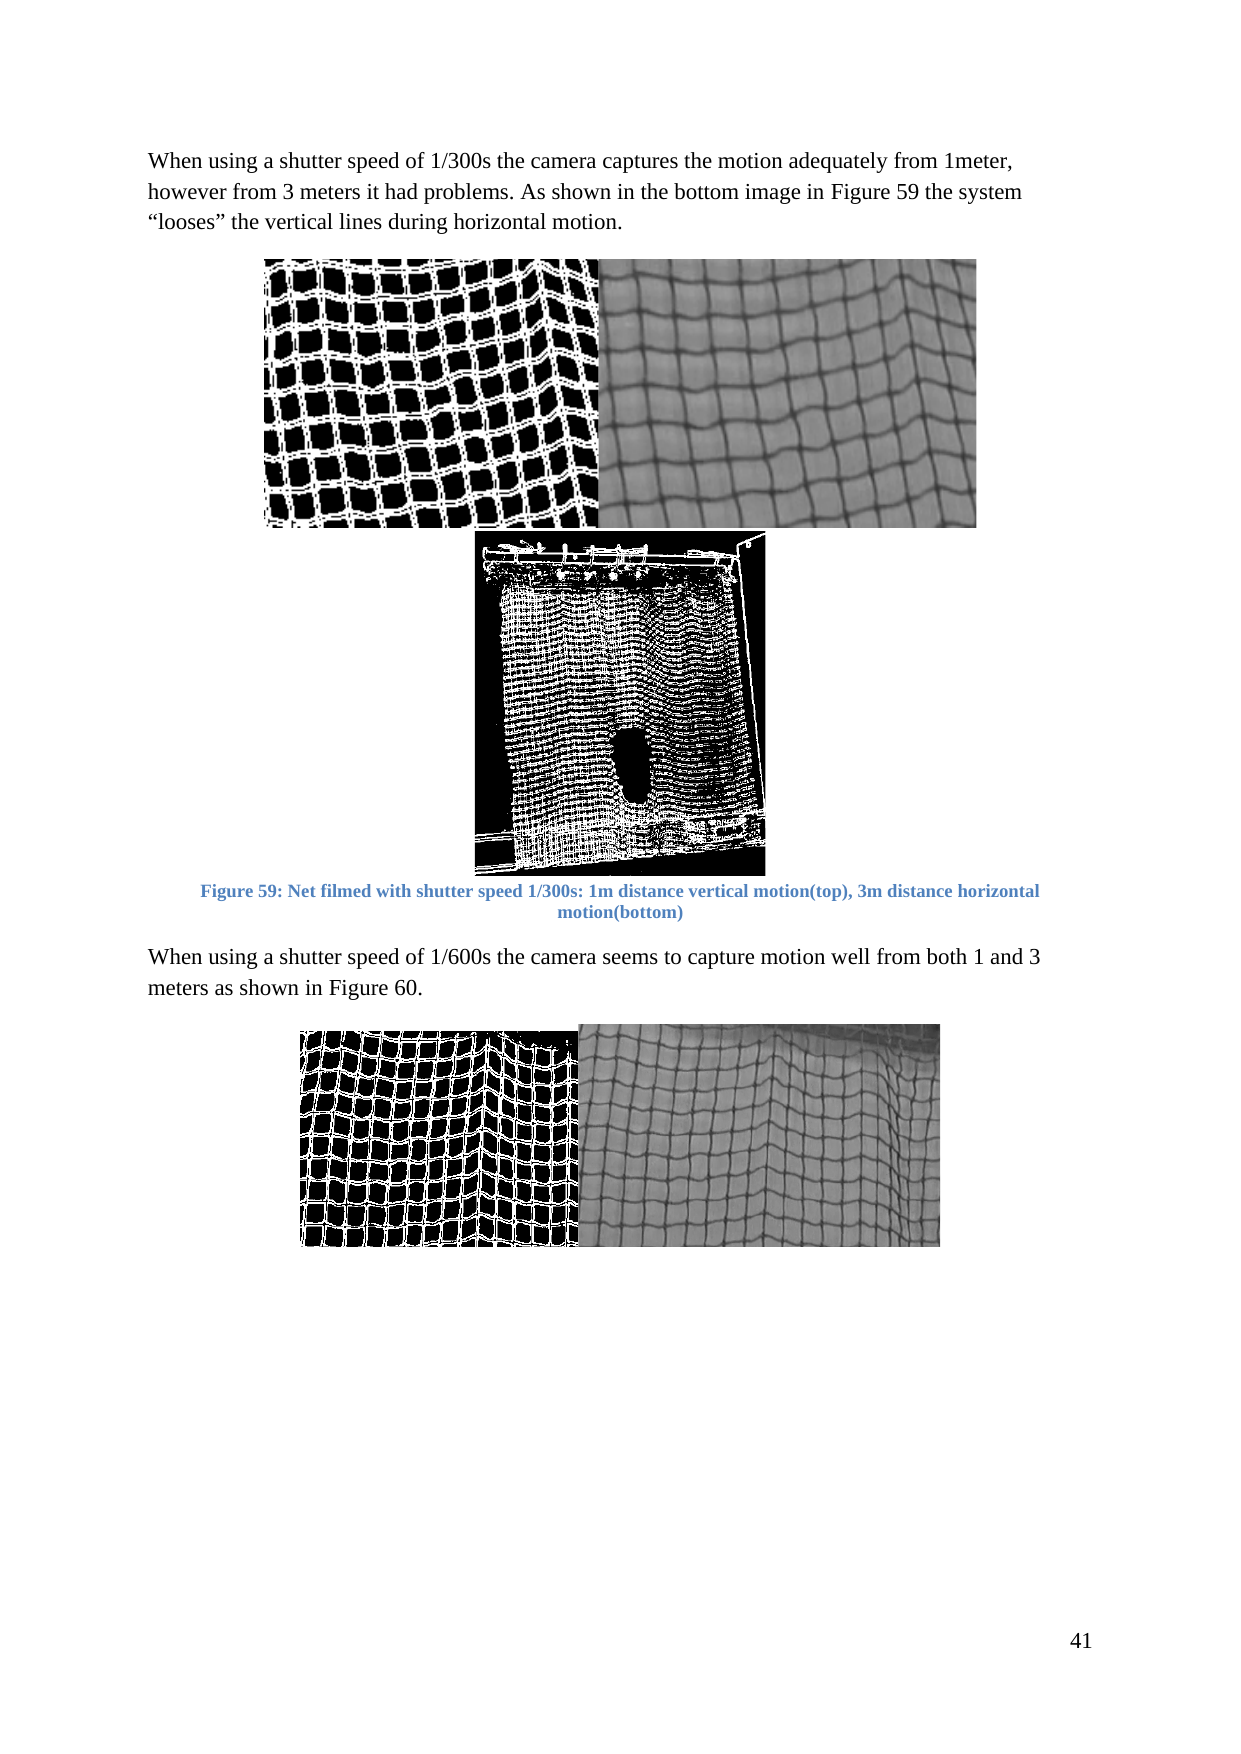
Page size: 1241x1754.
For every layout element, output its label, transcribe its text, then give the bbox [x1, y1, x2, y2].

picture [264, 259, 977, 528]
text Figure 59: Net filmed with shutter speed 1/300s: 1m distance vertical motion(top), 3m distance horizontal motion(bottom) [148, 879, 1093, 923]
picture [474, 531, 766, 876]
text When using a shutter speed of 1/600s the camera seems to capture motion well from both 1 and 3 meters as shown in Figure 60. [148, 943, 1093, 1000]
picture [300, 1024, 941, 1247]
text When using a shutter speed of 1/300s the camera captures the motion adequately from 1meter, however from 3 meters it had problems. As shown in the bottom image in Figure 59 the system “looses” the vertical lines during horizontal motion. [148, 148, 1093, 234]
